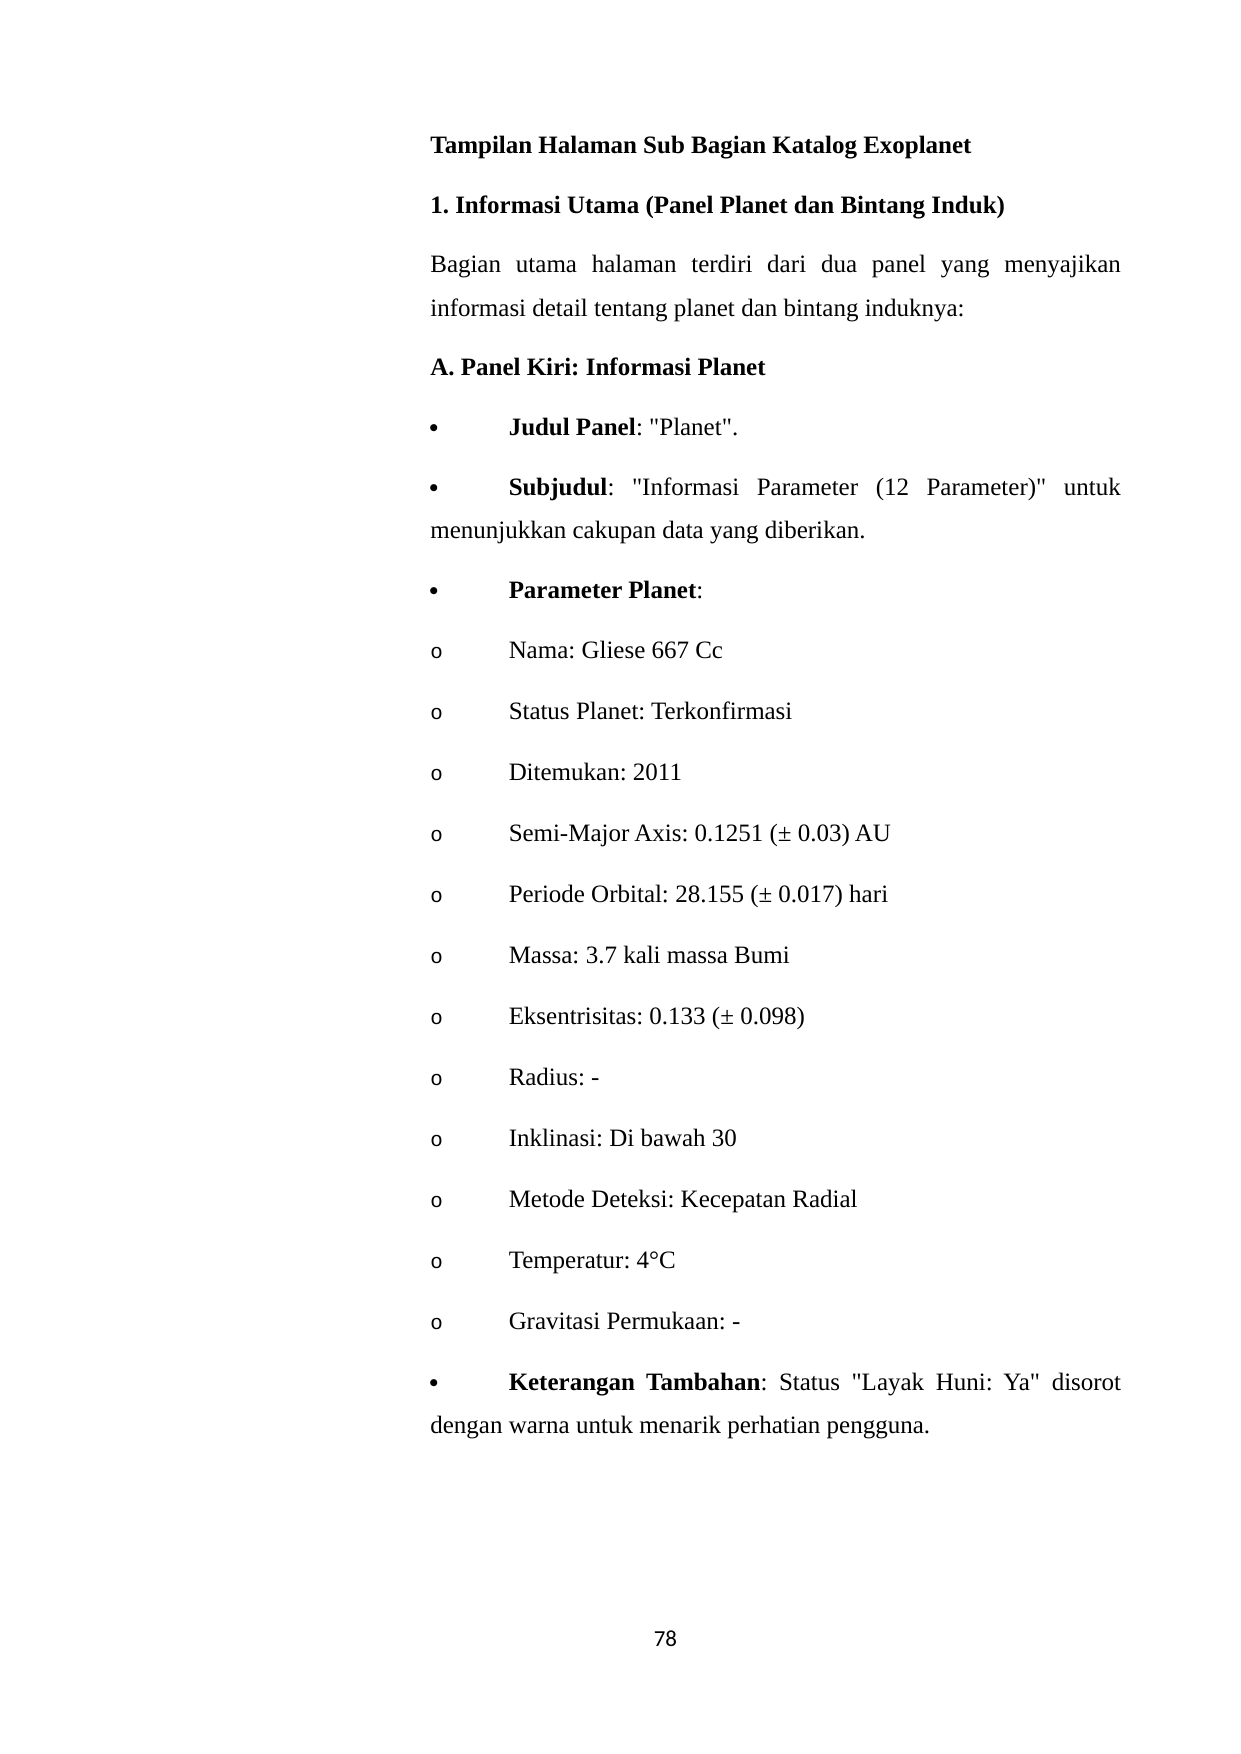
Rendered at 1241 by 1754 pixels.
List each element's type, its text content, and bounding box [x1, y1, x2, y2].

list Radius: - [430, 1062, 1121, 1092]
list Ditemukan: 2011 [430, 757, 1121, 786]
list Eksentrisitas: 0.133 (± 0.098) [430, 1001, 1121, 1031]
text 1. Informasi Utama (Panel Planet dan Bintang Induk) [430, 190, 1121, 218]
text A. Panel Kiri: Informasi Planet [430, 352, 1121, 381]
text Tampilan Halaman Sub Bagian Katalog Exoplanet [430, 130, 1121, 159]
list Subjudul: "Informasi Parameter (12 Parameter)" untuk menunjukkan cakupan data yang diberikan. [430, 472, 1121, 544]
list Keterangan Tambahan: Status "Layak Huni: Ya" disorot dengan warna untuk menarik perhatian pengguna. [430, 1367, 1121, 1439]
list Semi-Major Axis: 0.1251 (± 0.03) AU [430, 818, 1121, 847]
list Nama: Gliese 667 Cc [430, 635, 1121, 664]
list Temperatur: 4°C [430, 1245, 1121, 1275]
list Inklinasi: Di bawah 30 [430, 1123, 1121, 1153]
list Massa: 3.7 kali massa Bumi [430, 940, 1121, 969]
list Periode Orbital: 28.155 (± 0.017) hari [430, 879, 1121, 908]
list Status Planet: Terkonfirmasi [430, 696, 1121, 725]
list Parameter Planet: [430, 575, 1121, 604]
list Metode Deteksi: Kecepatan Radial [430, 1184, 1121, 1214]
text Bagian utama halaman terdiri dari dua panel yang menyajikan informasi detail tentang planet dan bintang induknya: [430, 249, 1121, 321]
list Judul Panel: "Planet". [430, 412, 1121, 441]
list Gravitasi Permukaan: - [430, 1306, 1121, 1336]
